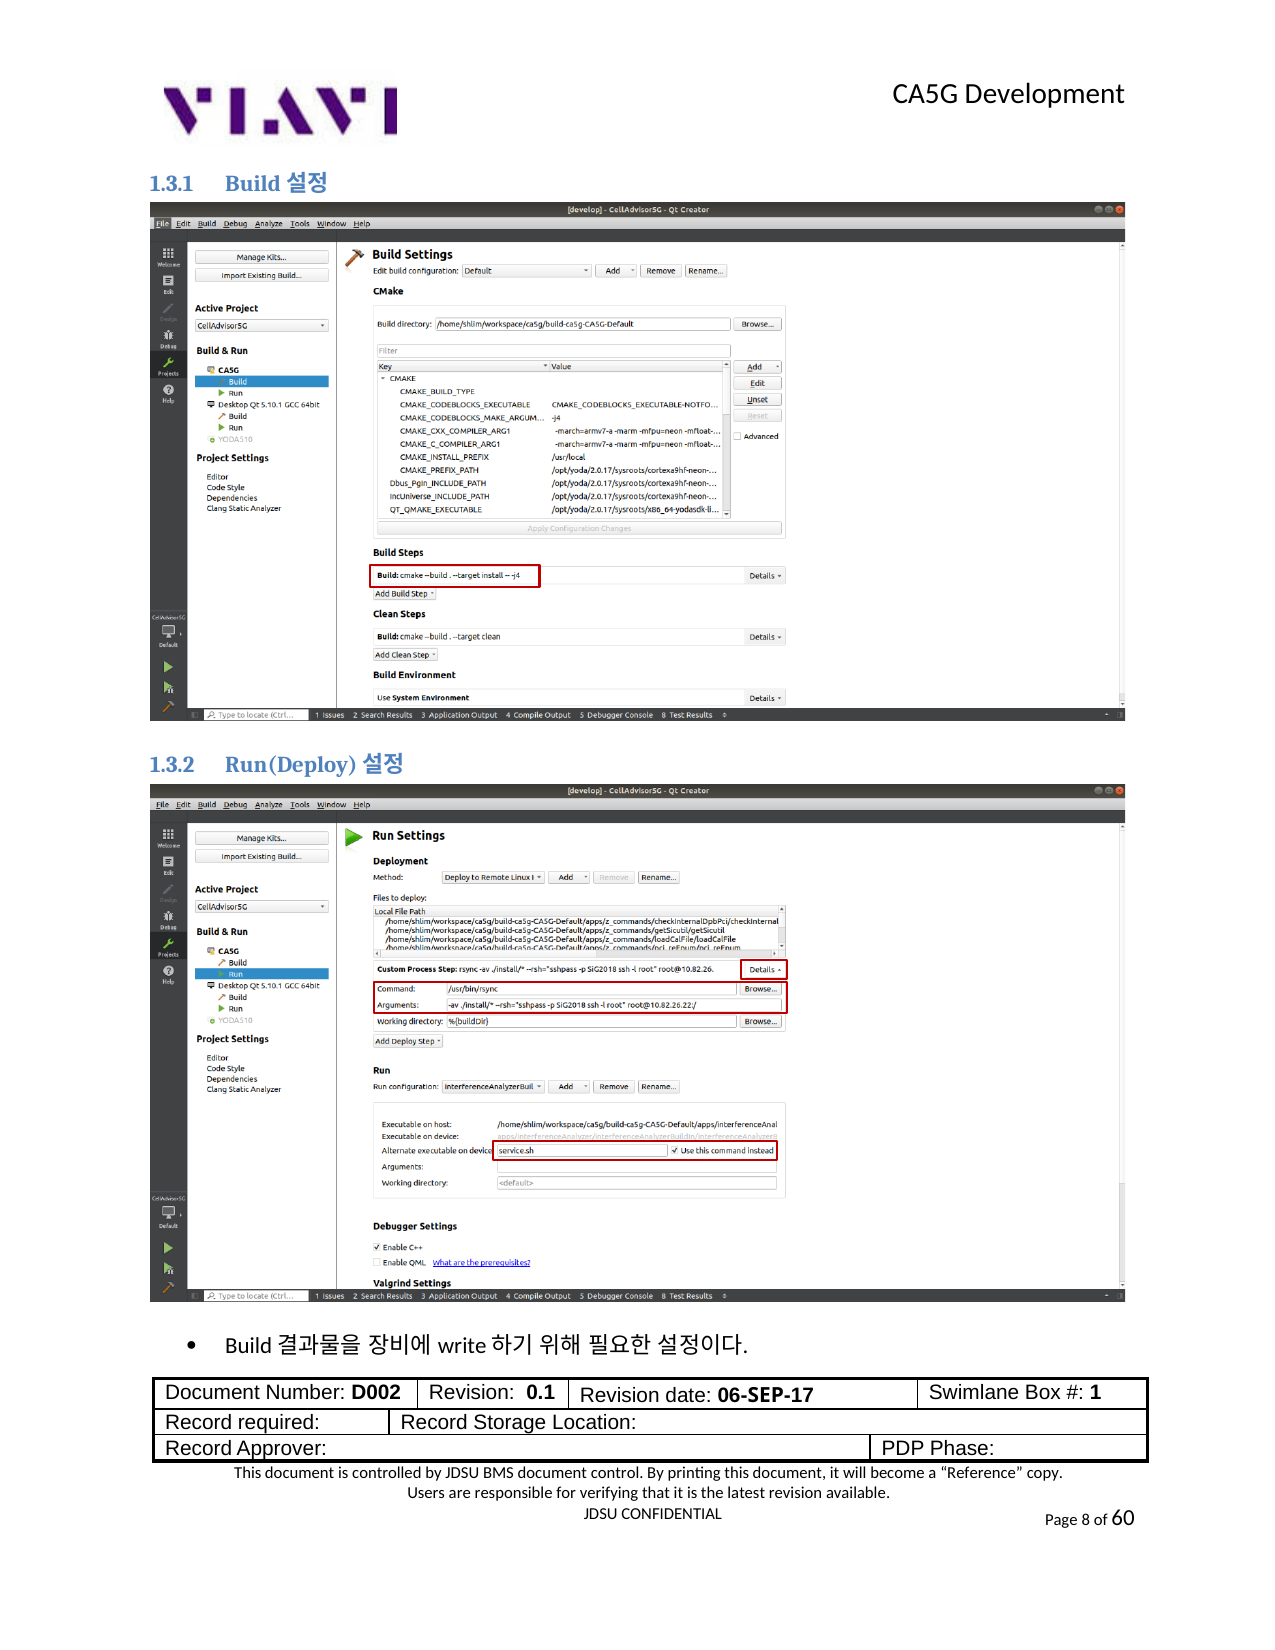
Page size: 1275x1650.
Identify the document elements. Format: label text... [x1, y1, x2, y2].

subtitle Run(Deploy) 설정 [150, 746, 1125, 779]
picture [150, 784, 1125, 1302]
picture [162, 68, 397, 146]
picture [150, 202, 1125, 721]
subtitle Build 설정 [150, 165, 1125, 198]
list Build 결과물을 장비에 write하기 위해 필요한 설정이다. [187, 1327, 1125, 1360]
